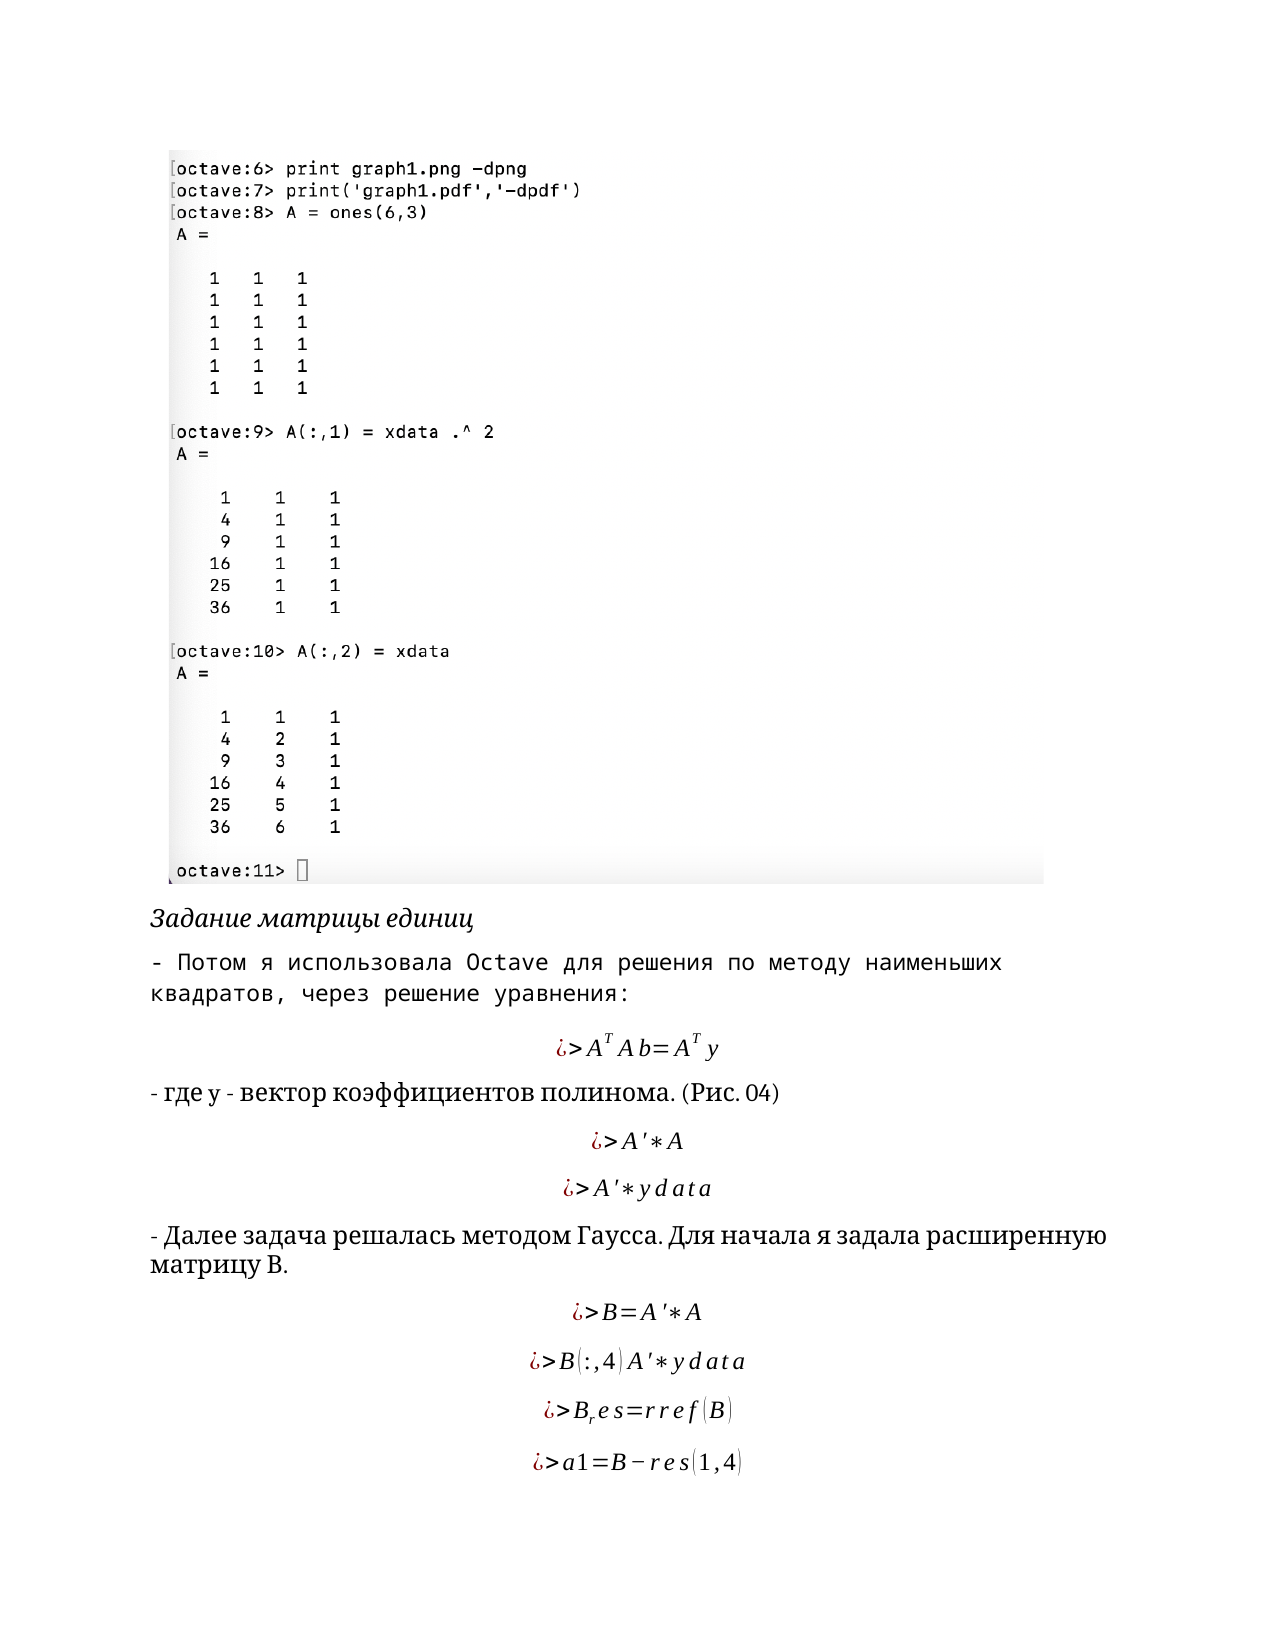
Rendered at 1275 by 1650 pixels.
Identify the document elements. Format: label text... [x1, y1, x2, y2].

text - Далее задача решалась методом Гаусса. Для начала я задала расширенную матрицу В. [150, 1222, 1125, 1279]
picture [168, 150, 1044, 884]
text - где y - вектор коэффициентов полинома. (Рис. 04) [150, 1079, 1125, 1108]
text Задание матрицы единиц [150, 905, 1125, 934]
text - Потом я использовала Octave для решения по методу наименьших квадратов, через решение уравнения: [150, 946, 1125, 1009]
